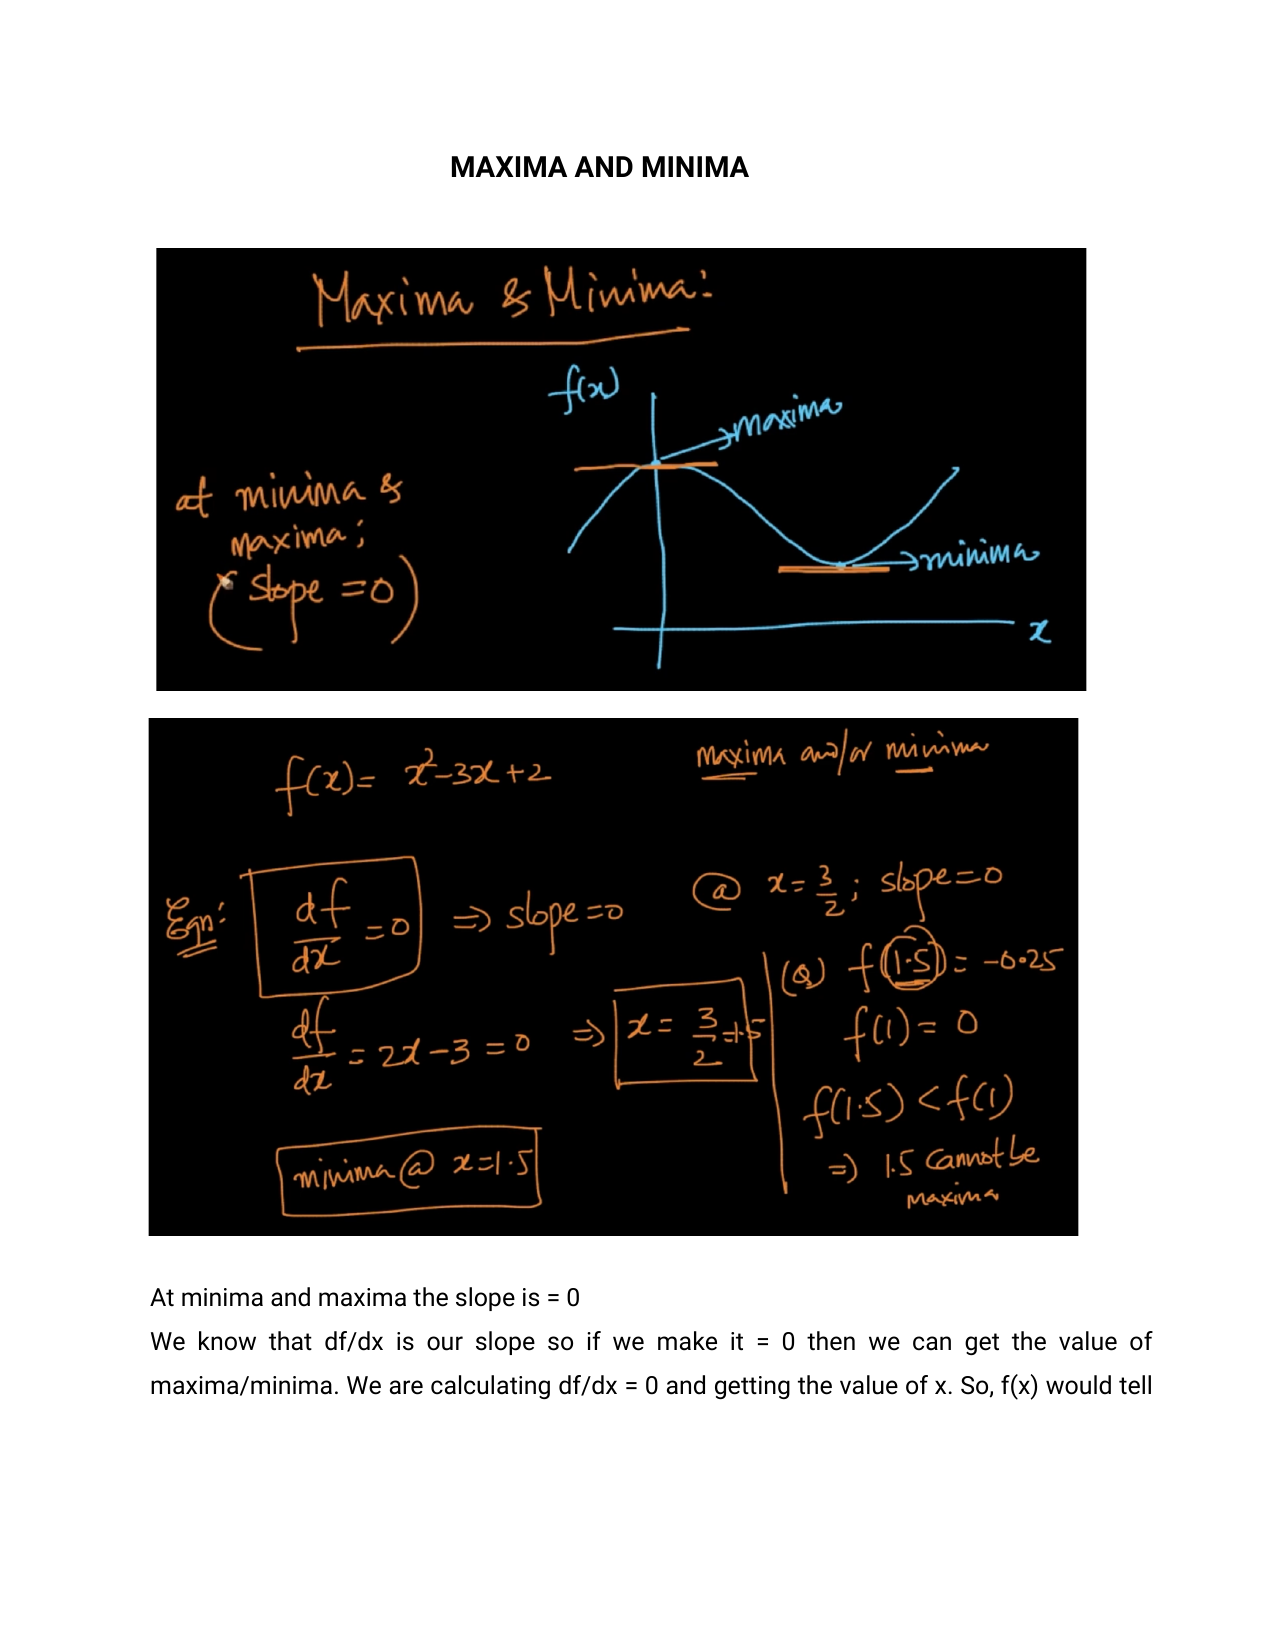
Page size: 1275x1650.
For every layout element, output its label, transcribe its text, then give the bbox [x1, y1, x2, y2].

picture [156, 248, 1087, 691]
picture [148, 718, 1079, 1236]
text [150, 1327, 1155, 1400]
subtitle MAXIMA AND MINIMA [375, 150, 1155, 184]
